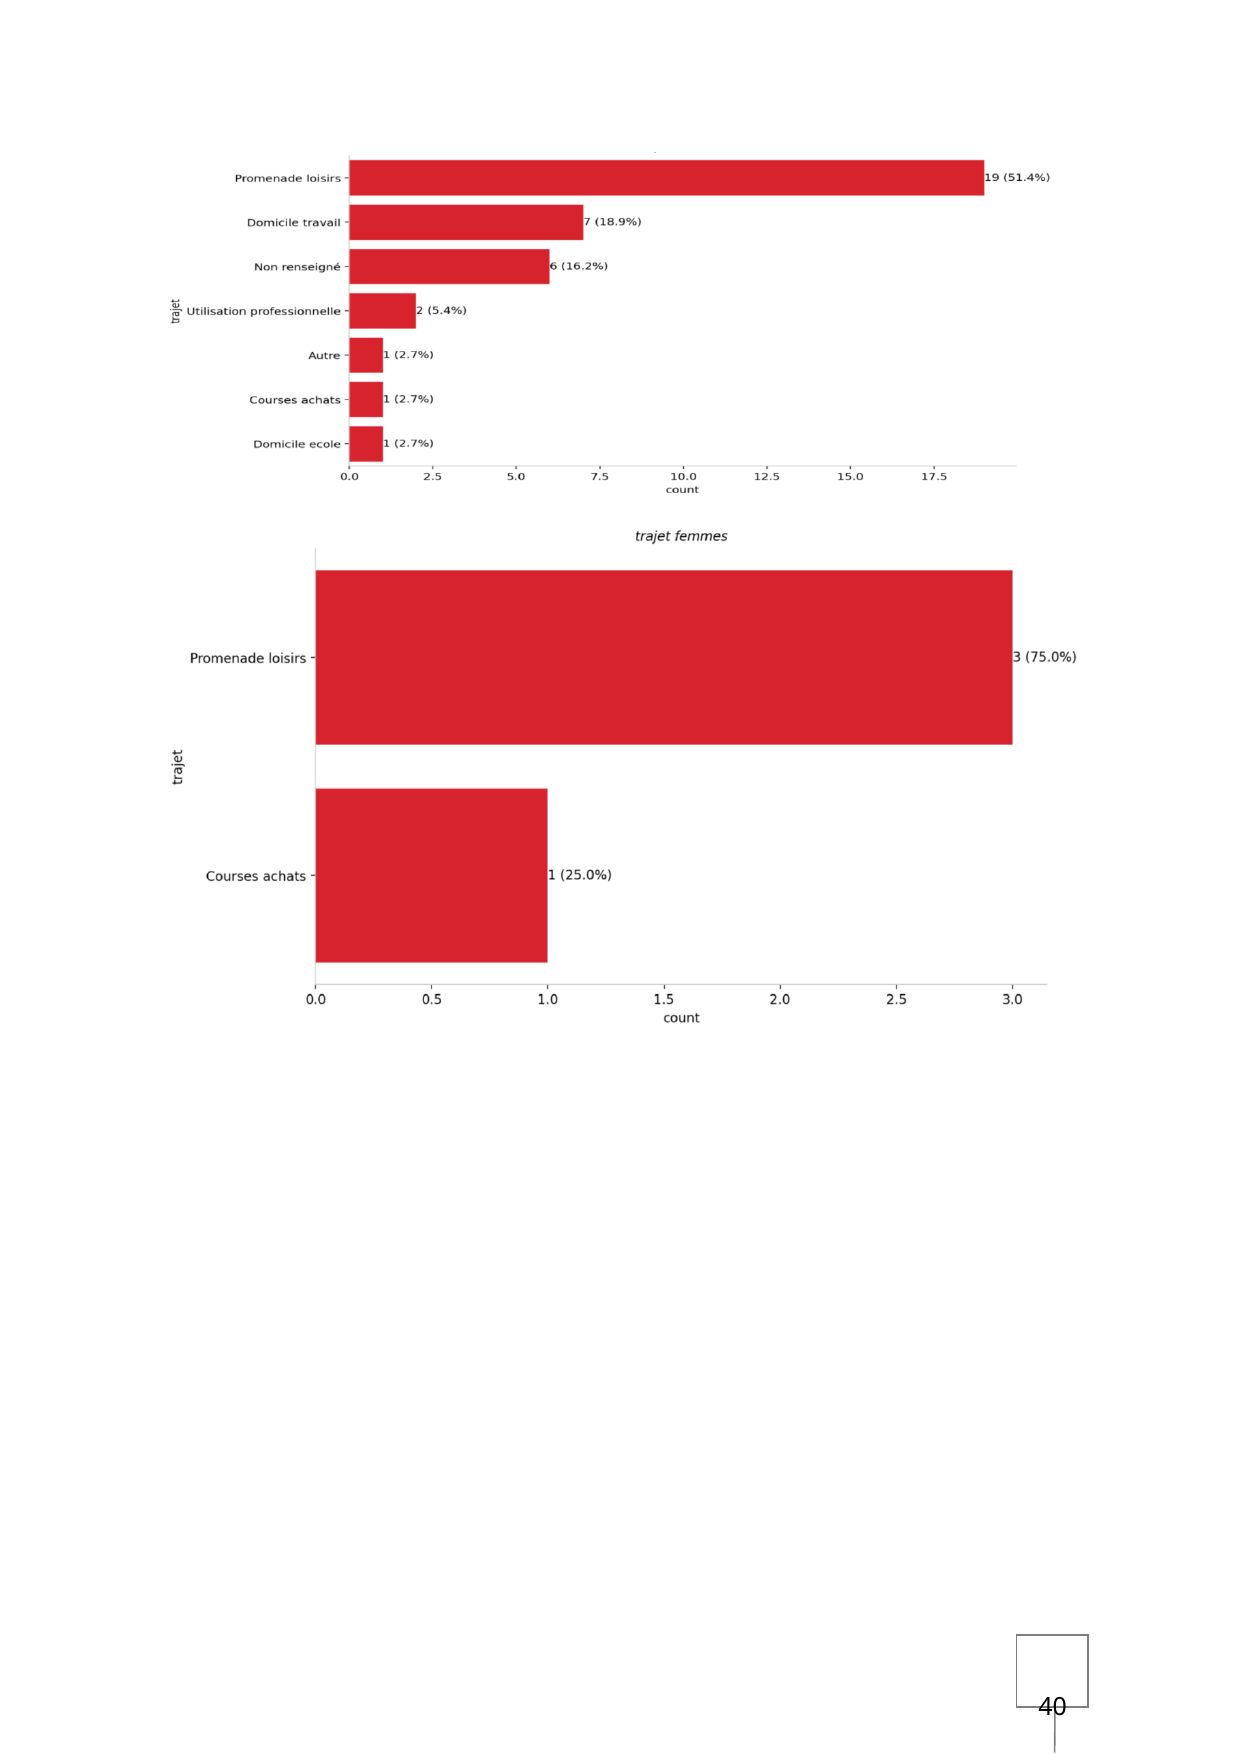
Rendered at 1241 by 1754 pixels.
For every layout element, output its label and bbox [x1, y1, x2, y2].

picture [150, 150, 1089, 510]
picture [150, 514, 1089, 1037]
